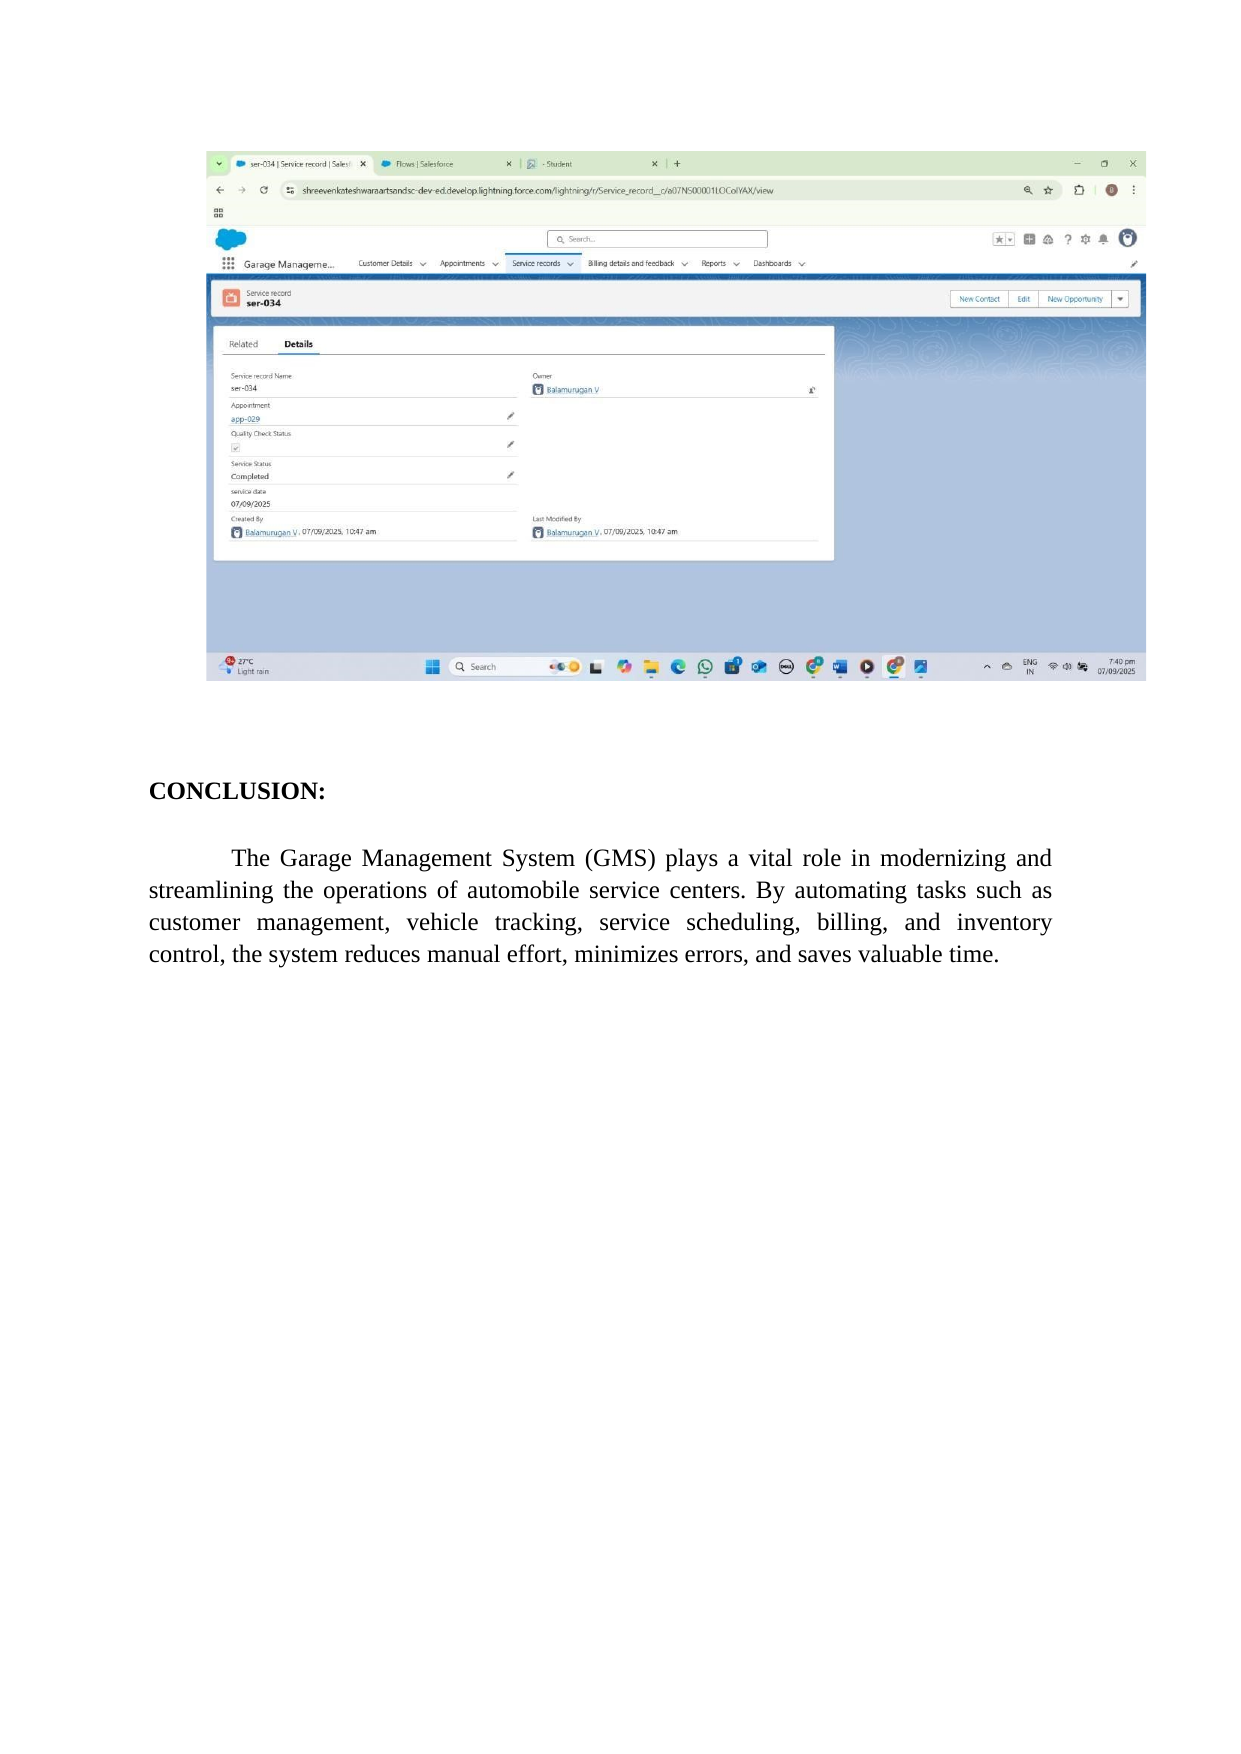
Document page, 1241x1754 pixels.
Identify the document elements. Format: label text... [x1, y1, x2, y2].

text The Garage Management System (GMS) plays a vital role in modernizing and streamlining the operations of automobile service centers. By automating tasks such as customer management, vehicle tracking, service scheduling, billing, and inventory control, the system reduces manual effort, minimizes errors, and saves valuable time. [148, 843, 1054, 968]
text CONCLUSION: [148, 776, 1104, 805]
picture [206, 151, 1147, 681]
